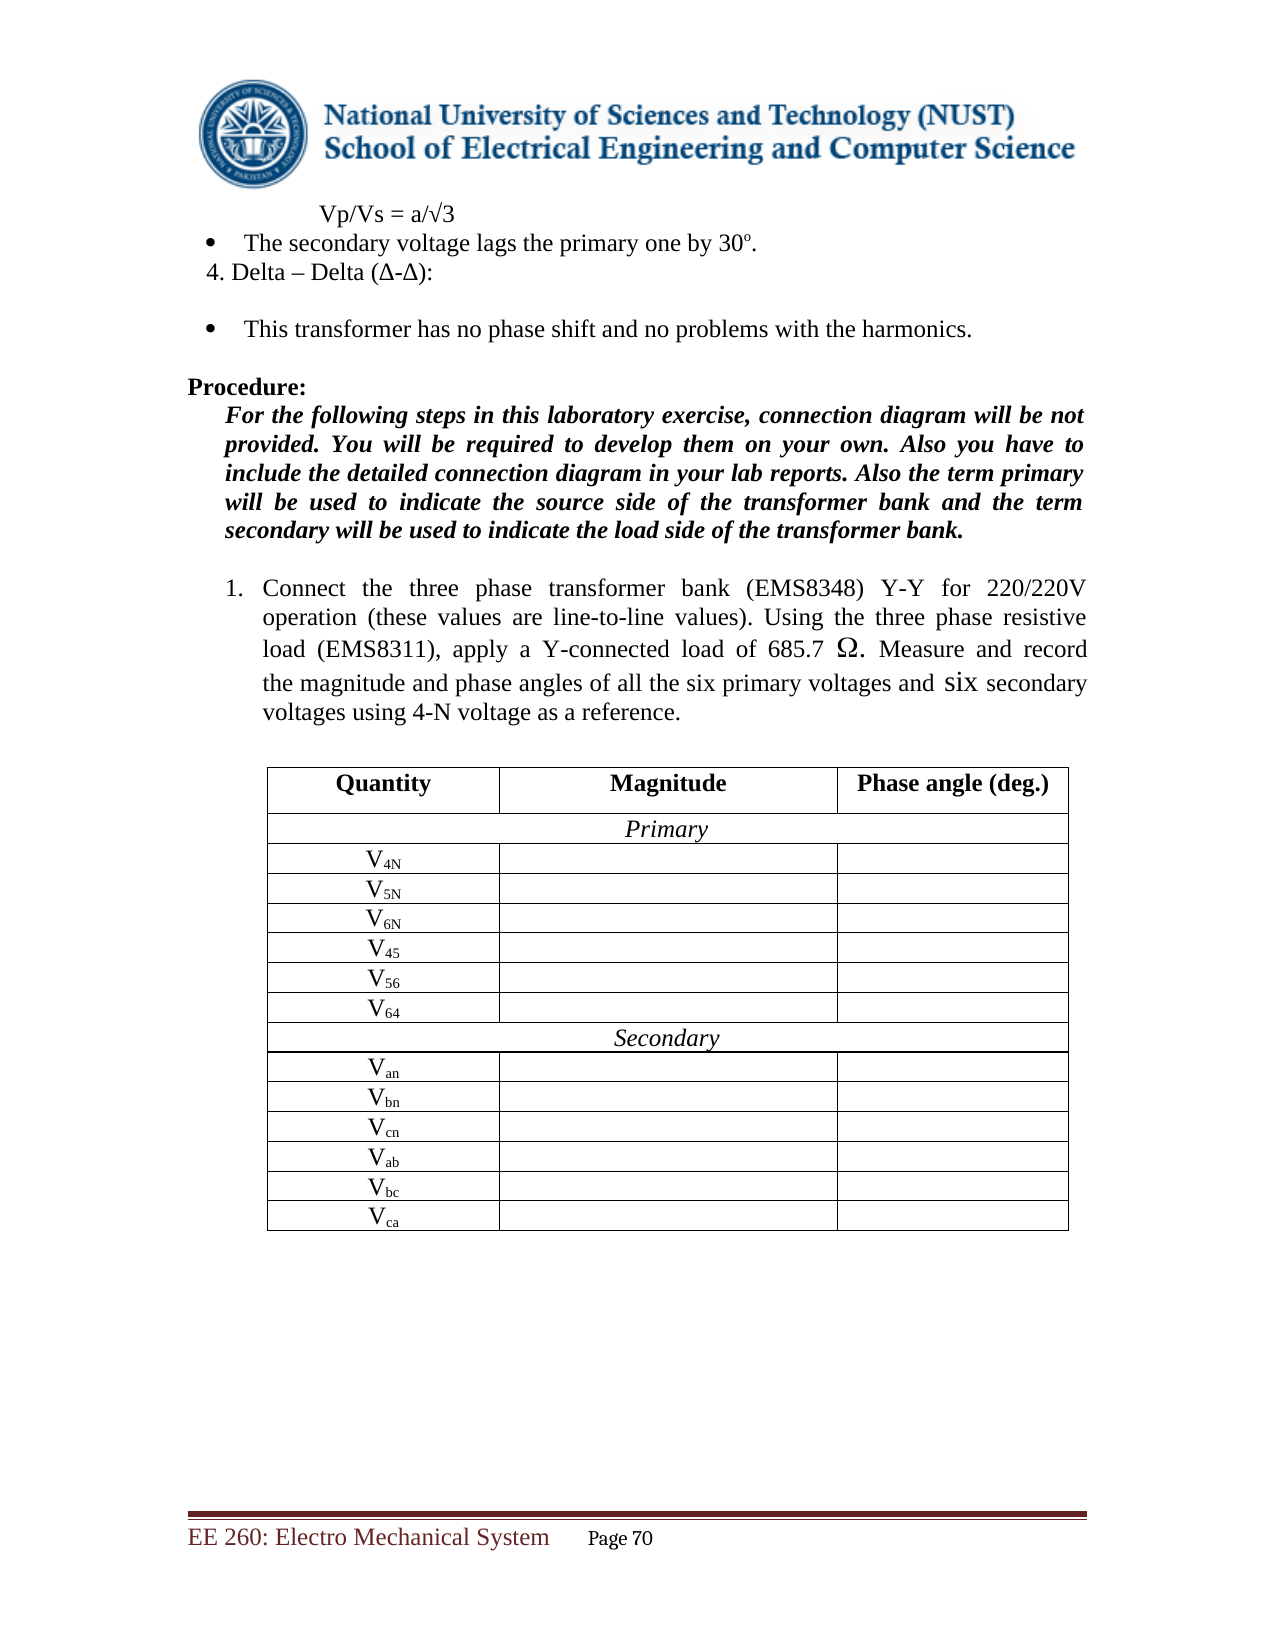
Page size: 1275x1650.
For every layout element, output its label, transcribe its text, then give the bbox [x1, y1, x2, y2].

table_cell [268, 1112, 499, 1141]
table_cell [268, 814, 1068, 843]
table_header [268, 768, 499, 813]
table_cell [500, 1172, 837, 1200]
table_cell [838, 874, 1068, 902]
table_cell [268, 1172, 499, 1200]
list The secondary voltage lags the primary one by 30o. [206, 228, 1087, 257]
text 4. Delta – Delta (∆-∆): [206, 257, 1087, 285]
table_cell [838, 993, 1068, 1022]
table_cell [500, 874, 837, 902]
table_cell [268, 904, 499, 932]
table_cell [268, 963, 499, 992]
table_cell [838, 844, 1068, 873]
text Vp/Vs = a/√3 [187, 199, 1087, 228]
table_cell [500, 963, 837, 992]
list Connect the three phase transformer bank (EMS8348) Y-Y for 220/220V operation (these values are line-to-line values). Using the three phase resistive load (EMS8311), apply a Y-connected load of 685.7 . Measure and record the magnitude and phase angles of all the six primary voltages and six secondary voltages using 4-N voltage as a reference. [225, 573, 1087, 726]
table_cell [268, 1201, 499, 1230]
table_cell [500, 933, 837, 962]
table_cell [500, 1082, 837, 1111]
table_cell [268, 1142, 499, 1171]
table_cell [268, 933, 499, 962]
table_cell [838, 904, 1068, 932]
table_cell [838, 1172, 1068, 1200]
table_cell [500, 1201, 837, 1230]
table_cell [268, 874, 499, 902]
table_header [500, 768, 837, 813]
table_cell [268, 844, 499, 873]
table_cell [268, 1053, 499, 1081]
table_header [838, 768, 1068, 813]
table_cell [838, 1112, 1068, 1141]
text For the following steps in this laboratory exercise, connection diagram will be not provided. You will be required to develop them on your own. Also you have to include the detailed connection diagram in your lab reports. Also the term primary will be used to indicate the source side of the transformer bank and the term secondary will be used to indicate the load side of the transformer bank. [225, 400, 1087, 544]
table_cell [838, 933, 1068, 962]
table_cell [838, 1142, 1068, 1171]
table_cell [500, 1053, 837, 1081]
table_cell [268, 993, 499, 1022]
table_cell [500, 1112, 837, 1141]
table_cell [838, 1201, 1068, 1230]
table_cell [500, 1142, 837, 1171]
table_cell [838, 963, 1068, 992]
picture [187, 75, 1088, 199]
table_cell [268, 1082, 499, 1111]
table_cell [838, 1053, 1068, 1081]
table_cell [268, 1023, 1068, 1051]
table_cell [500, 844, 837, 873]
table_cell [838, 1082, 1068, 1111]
text Procedure: [187, 372, 1087, 400]
list This transformer has no phase shift and no problems with the harmonics. [206, 314, 1087, 343]
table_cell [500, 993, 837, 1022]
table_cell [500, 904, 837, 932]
